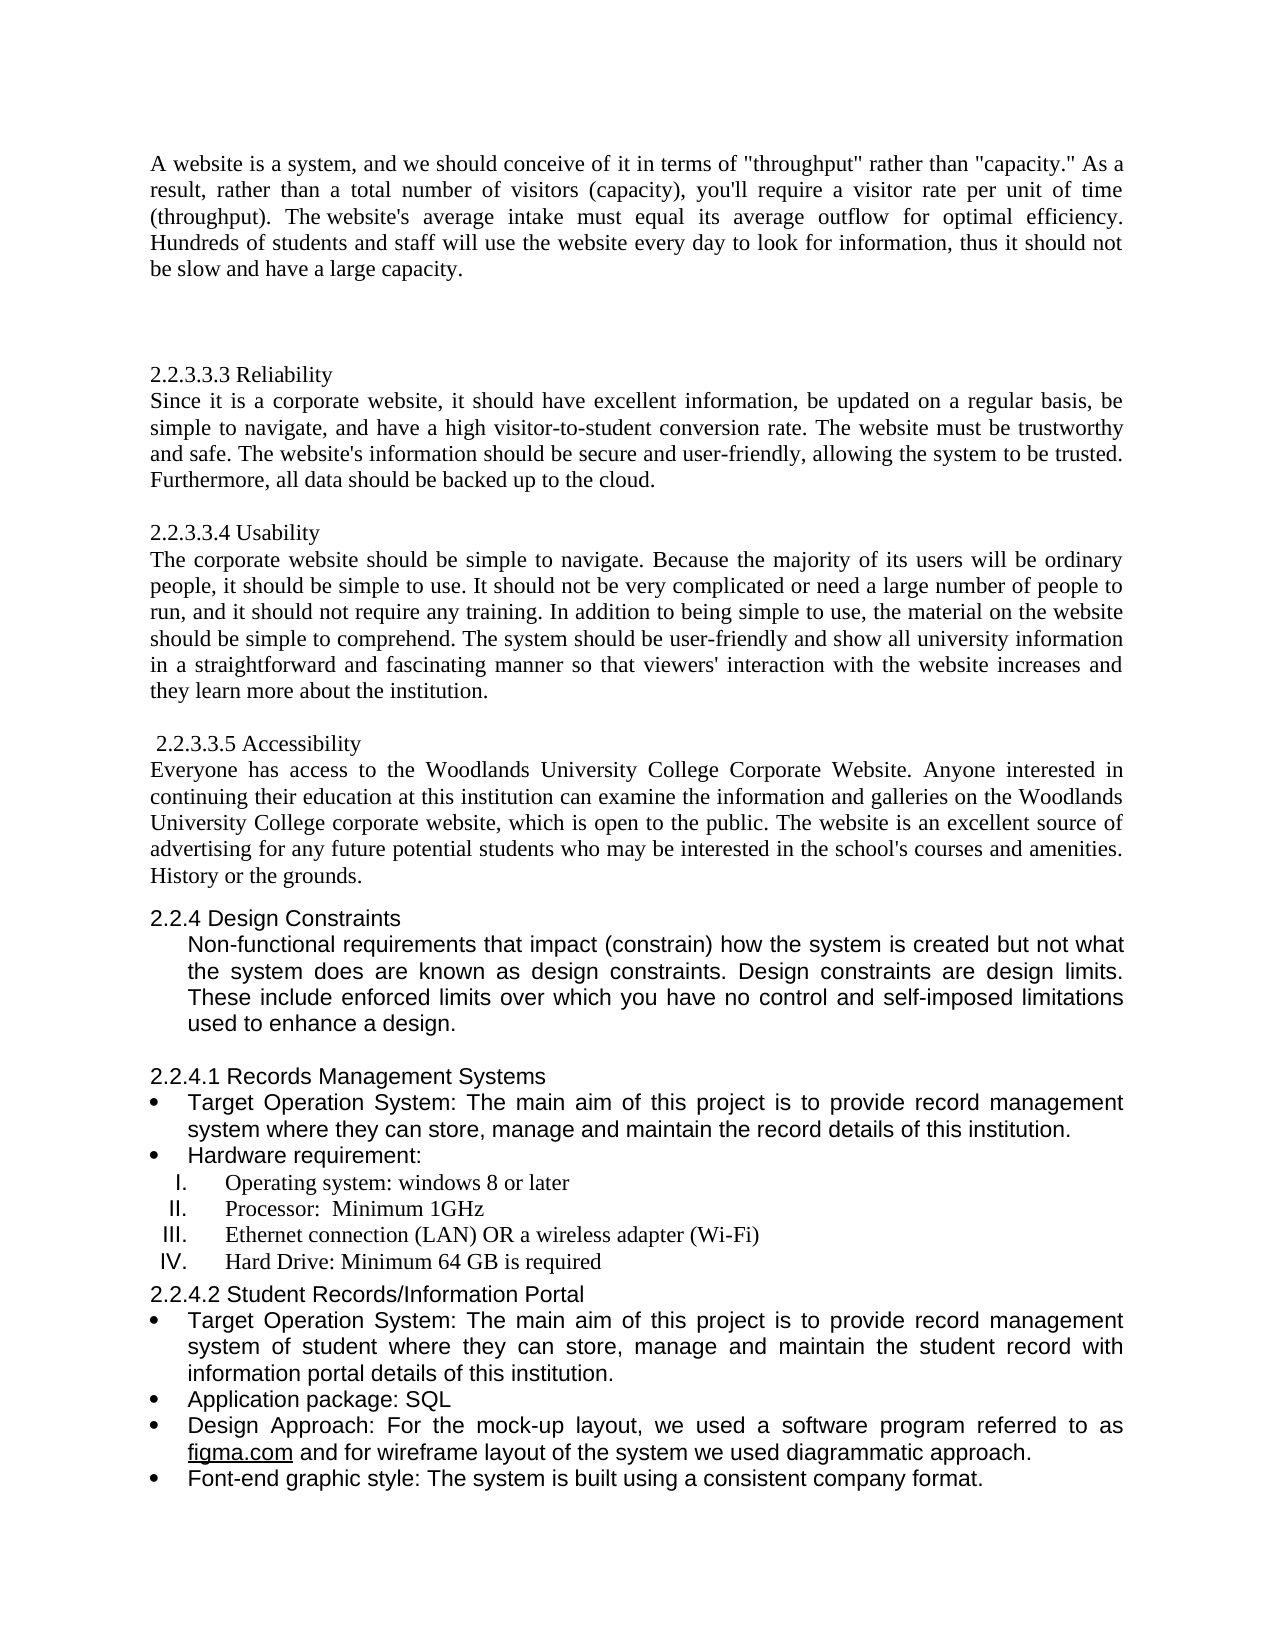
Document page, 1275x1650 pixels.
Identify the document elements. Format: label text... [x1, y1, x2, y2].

list Operating system: windows 8 or later [187, 1168, 1125, 1195]
title Target Operation System: The main aim of this project is to provide record management system where they can store, manage and maintain the record details of this institution. [150, 1089, 1125, 1142]
title 2.2.4 Design Constraints [150, 905, 1125, 931]
list Ethernet connection (LAN) OR a wireless adapter (Wi-Fi) [187, 1221, 1125, 1248]
text The corporate website should be simple to navigate. Because the majority of its users will be ordinary people, it should be simple to use. It should not be very complicated or need a large number of people to run, and it should not require any training. In addition to being simple to use, the material on the website should be simple to comprehend. The system should be user-friendly and show all university information in a straightforward and fascinating manner so that viewers' interaction with the website increases and they learn more about the institution. [150, 546, 1125, 704]
title Application package: SQL [150, 1386, 1125, 1412]
title Target Operation System: The main aim of this project is to provide record management system of student where they can store, manage and maintain the student record with information portal details of this institution. [150, 1307, 1125, 1386]
title Non-functional requirements that impact (constrain) how the system is created but not what the system does are known as design constraints. Design constraints are design limits. These include enforced limits over which you have no control and self-imposed limitations used to enhance a design. [187, 931, 1125, 1037]
list Processor: Minimum 1GHz [187, 1195, 1125, 1221]
text Everyone has access to the Woodlands University College Corporate Website. Anyone interested in continuing their education at this institution can examine the information and galleries on the Woodlands University College corporate website, which is open to the public. The website is an excellent source of advertising for any future potential students who may be interested in the school's courses and amenities. History or the grounds. [150, 756, 1125, 888]
text 2.2.3.3.3 Reliability [150, 361, 1125, 387]
title Font-end graphic style: The system is built using a consistent company format. [150, 1465, 1125, 1491]
text A website is a system, and we should conceive of it in terms of "throughput" rather than "capacity." As a result, rather than a total number of visitors (capacity), you'll require a visitor rate per unit of time (throughput). The website's average intake must equal its average outflow for optimal efficiency. Hundreds of students and staff will use the website every day to look for information, thus it should not be slow and have a large capacity. [150, 150, 1125, 282]
title 2.2.4.1 Records Management Systems [150, 1063, 1125, 1089]
text Since it is a corporate website, it should have excellent information, be updated on a regular basis, be simple to navigate, and have a high visitor-to-student conversion rate. The website must be trustworthy and safe. The website's information should be secure and user-friendly, allowing the system to be trusted. Furthermore, all data should be backed up to the cloud. [150, 387, 1125, 493]
title 2.2.4.2 Student Records/Information Portal [150, 1281, 1125, 1307]
text 2.2.3.3.5 Accessibility [150, 730, 1125, 756]
text 2.2.3.3.4 Usability [150, 519, 1125, 546]
title Hardware requirement: [150, 1142, 1125, 1168]
list Hard Drive: Minimum 64 GB is required [187, 1248, 1125, 1274]
